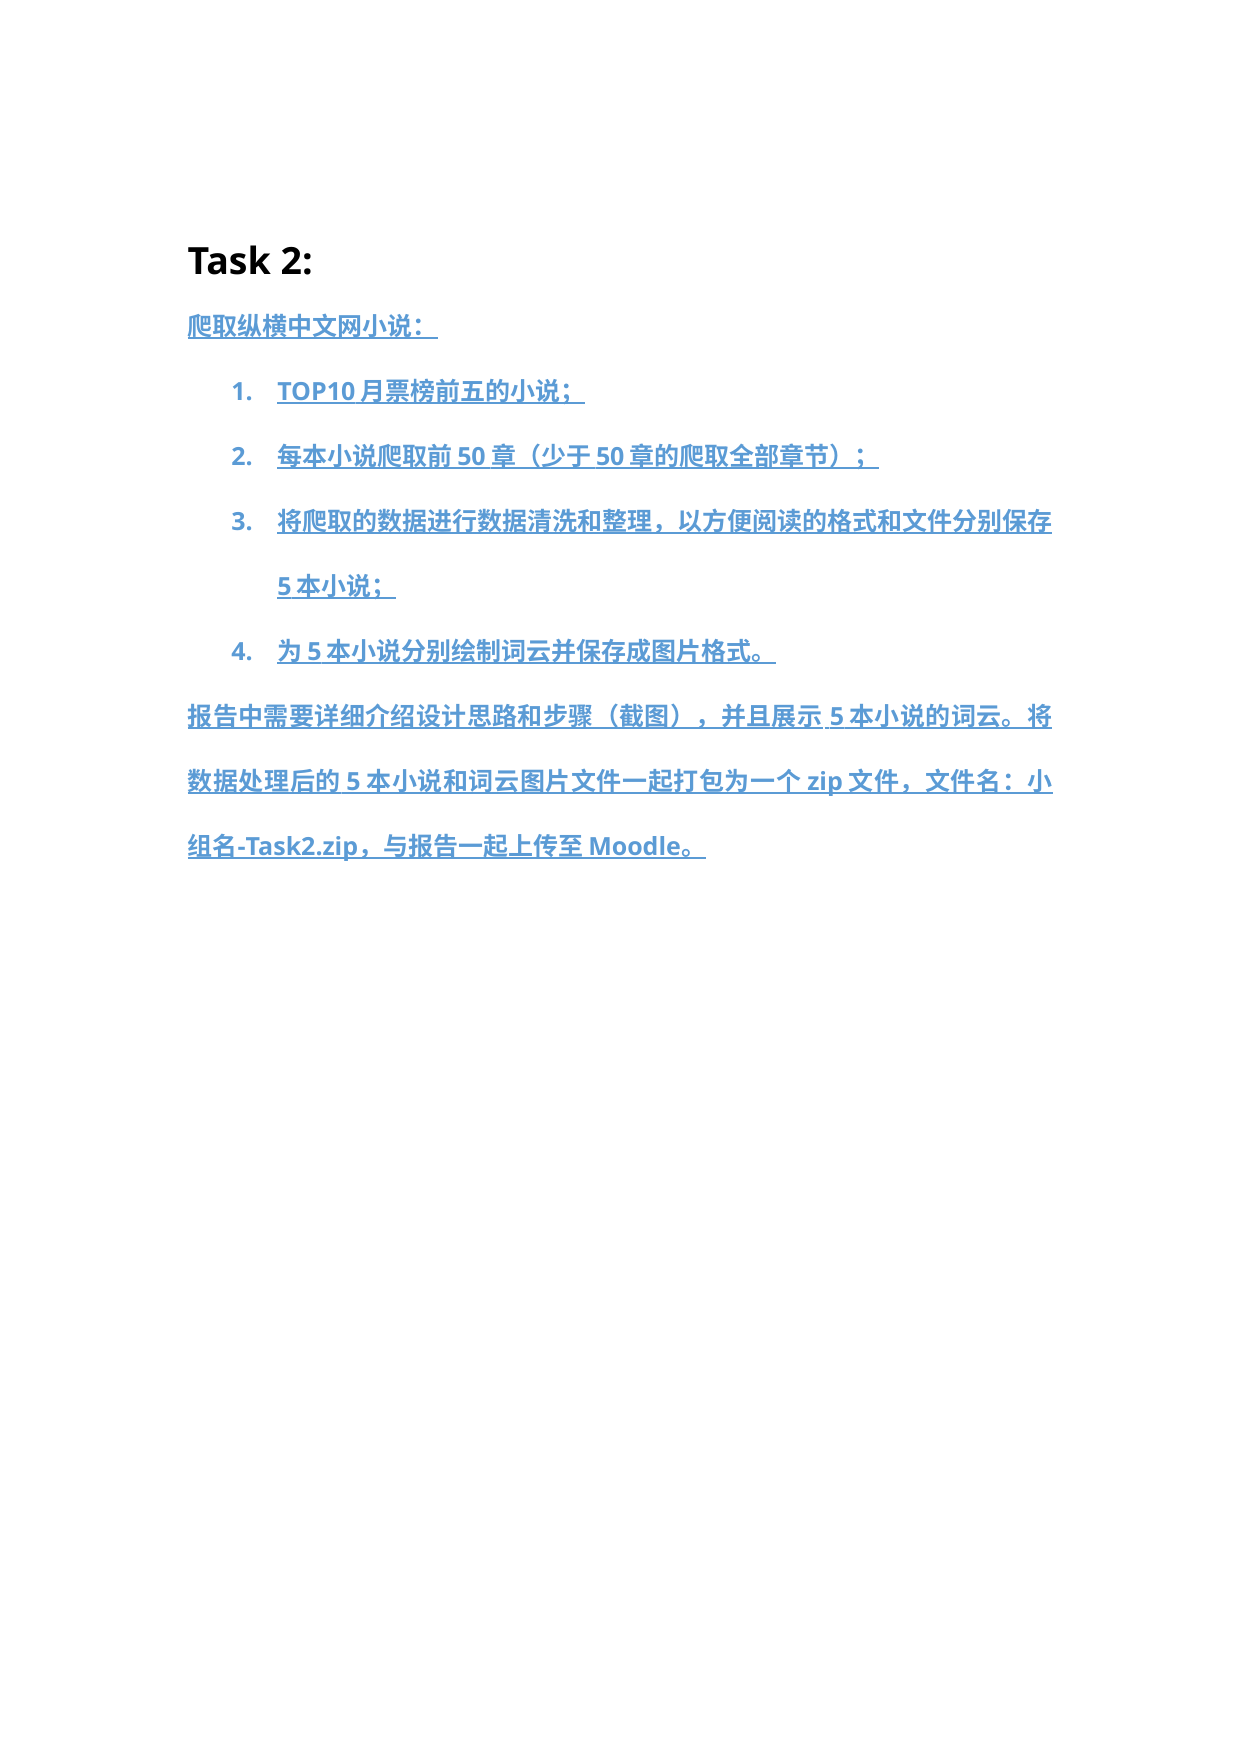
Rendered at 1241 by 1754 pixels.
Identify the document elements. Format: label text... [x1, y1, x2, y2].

text 报告中需要详细介绍设计思路和步骤（截图），并且展示5本小说的词云。将数据处理后的5本小说和词云图片文件一起打包为一个zip文件，文件名：小组名-Task2.zip，与报告一起上传至Moodle。 [187, 793, 1053, 877]
list 每本小说爬取前50章（少于50章的爬取全部章节）； [231, 422, 1053, 487]
text 报告中需要详细介绍设计思路和步骤（截图），并且展示5本小说的词云。将数据处理后的5本小说和词云图片文件一起打包为一个zip文件，文件名：小组名-Task2.zip，与报告一起上传至Moodle。 [187, 682, 1053, 792]
text Task 2: [187, 227, 1053, 292]
list TOP10月票榜前五的小说； [231, 357, 1053, 422]
text 爬取纵横中文网小说： [187, 292, 1053, 357]
list 将爬取的数据进行数据清洗和整理，以方便阅读的格式和文件分别保存5本小说； [231, 487, 1053, 617]
list 为5本小说分别绘制词云并保存成图片格式。 [231, 617, 1053, 682]
